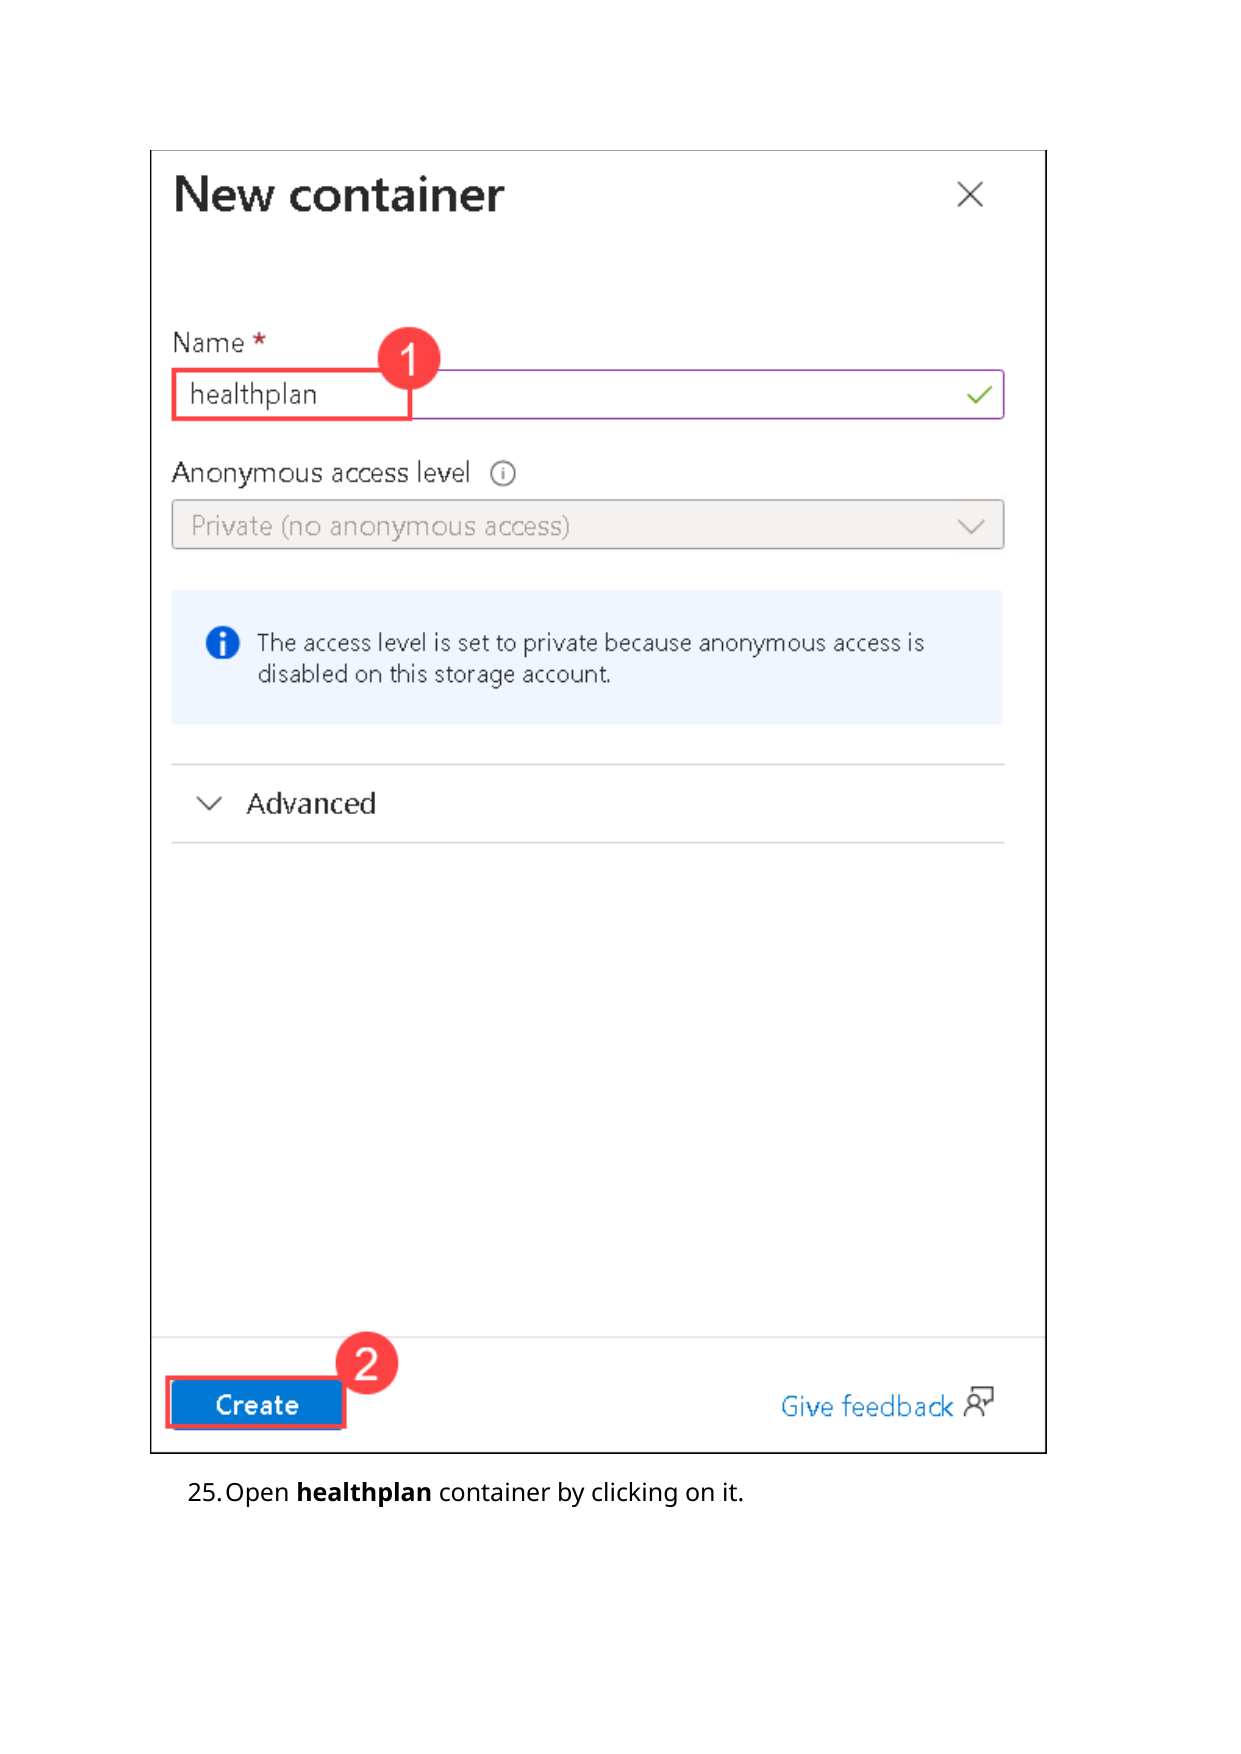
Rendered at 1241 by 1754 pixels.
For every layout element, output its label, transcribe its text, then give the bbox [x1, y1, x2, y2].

list Open healthplan container by clicking on it. [187, 1475, 1090, 1509]
picture [150, 150, 1047, 1454]
